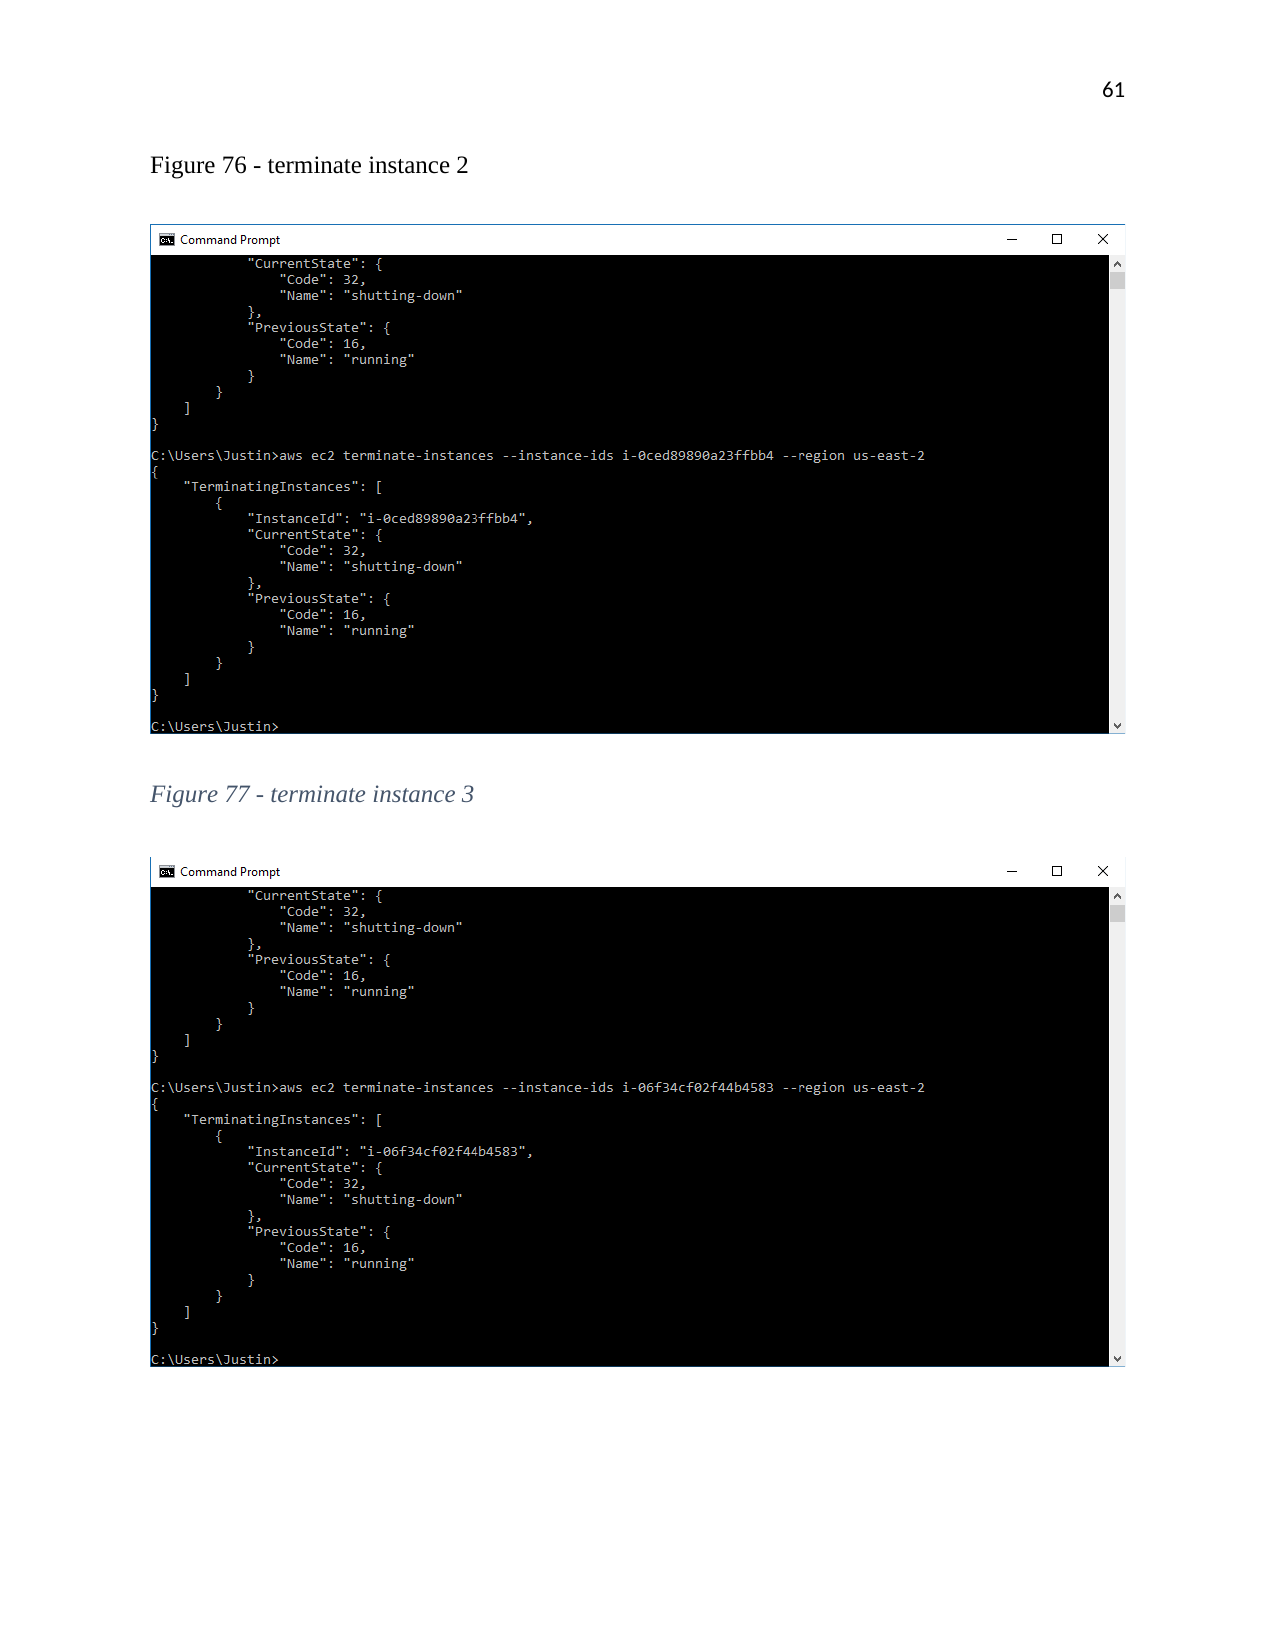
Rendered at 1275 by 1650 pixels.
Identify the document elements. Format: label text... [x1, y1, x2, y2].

picture [150, 857, 1125, 1367]
picture [150, 224, 1125, 734]
text Figure 77 - terminate instance 3 [150, 779, 1125, 807]
text Figure 76 - terminate instance 2 [150, 150, 1125, 179]
